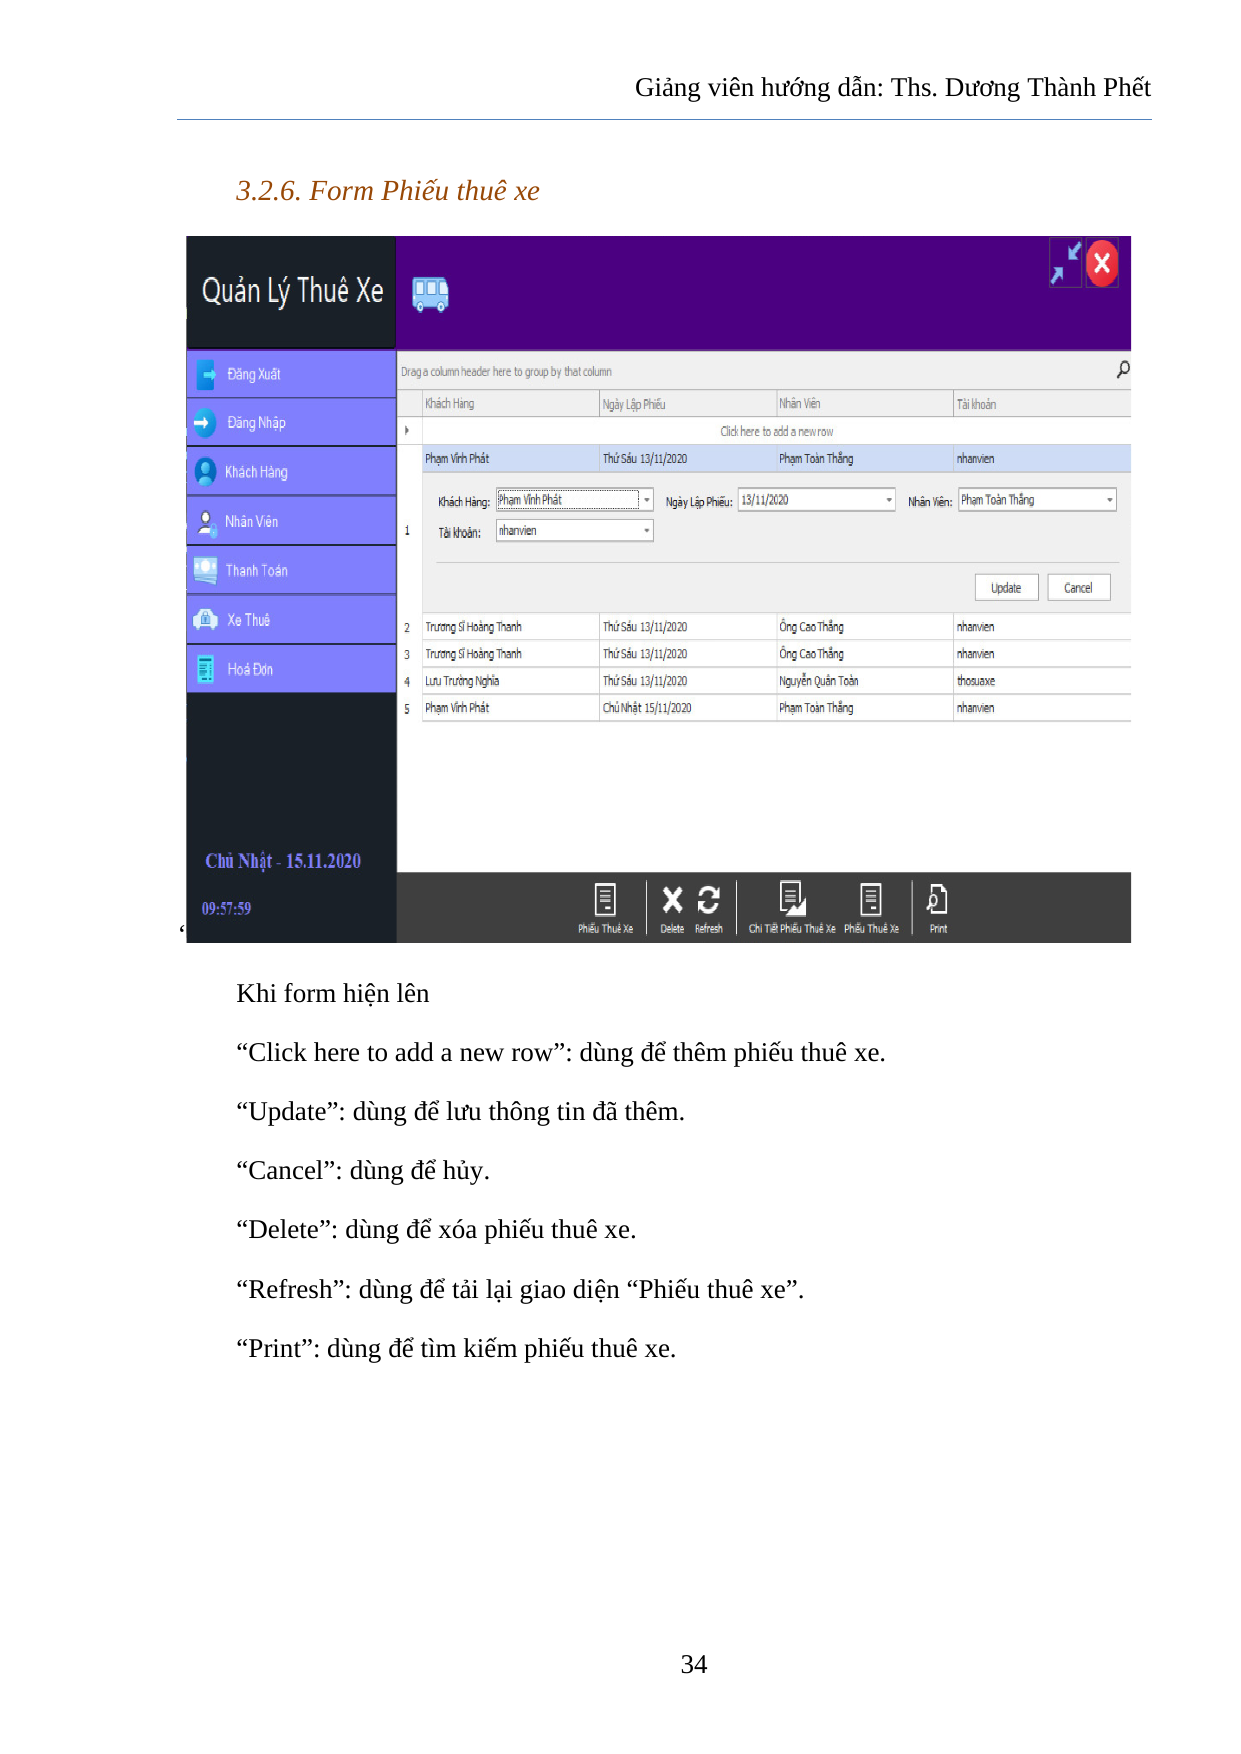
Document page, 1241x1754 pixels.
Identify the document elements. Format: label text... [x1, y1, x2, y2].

text “Delete”: dùng để xóa phiếu thuê xe. [177, 1213, 1152, 1245]
text “Print”: dùng để tìm kiếm phiếu thuê xe. [177, 1332, 1152, 1363]
text Khi form hiện lên [177, 977, 1152, 1008]
subtitle 3.2.6. Form Phiếu thuê xe [177, 173, 1152, 207]
text “Cancel”: dùng để hủy. [177, 1154, 1152, 1186]
text “Click here to add a new row”: dùng để thêm phiếu thuê xe. [177, 1036, 1152, 1067]
text “Refresh”: dùng để tải lại giao diện “Phiếu thuê xe”. [177, 1273, 1152, 1304]
picture [186, 236, 1132, 943]
text “Update”: dùng để lưu thông tin đã thêm. [177, 1095, 1152, 1126]
